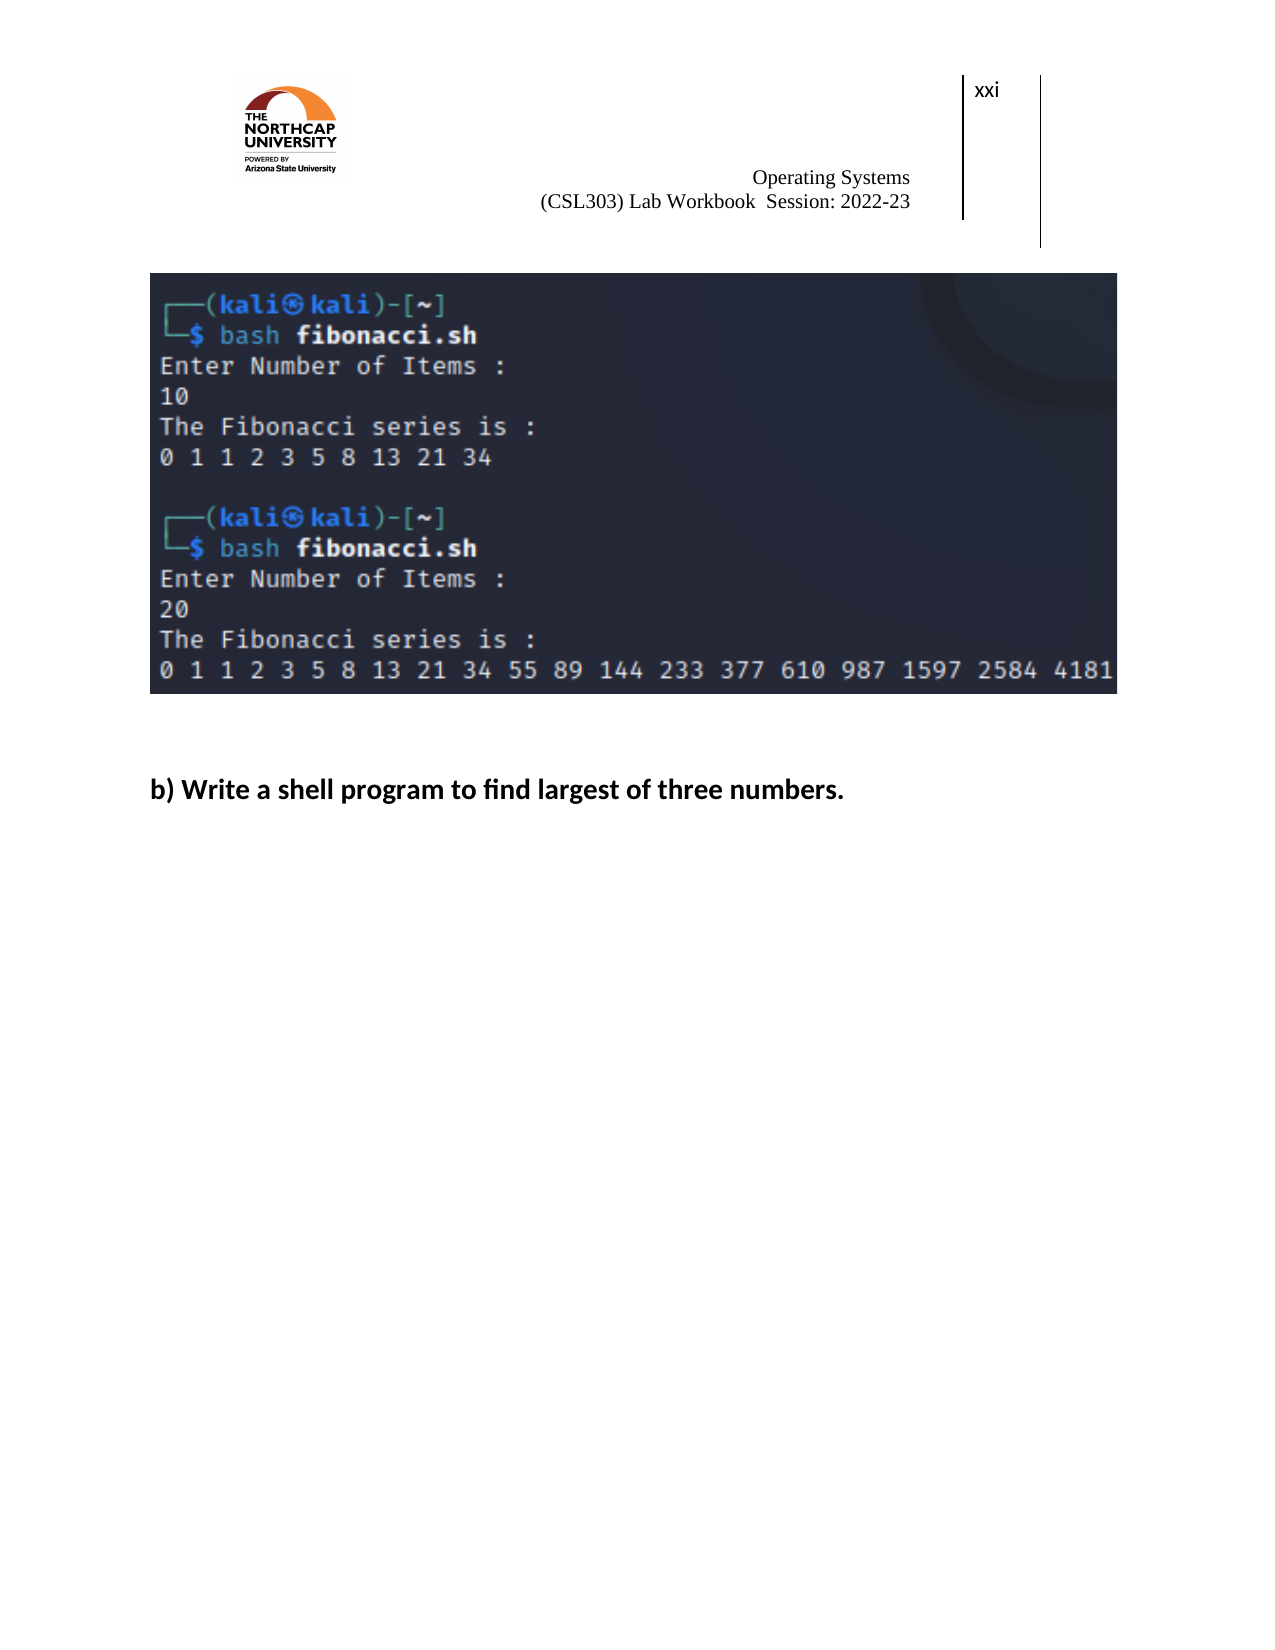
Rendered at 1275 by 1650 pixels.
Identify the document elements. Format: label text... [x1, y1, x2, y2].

picture [150, 273, 1118, 694]
picture [236, 75, 346, 185]
text b) Write a shell program to find largest of three numbers. [150, 771, 1125, 807]
